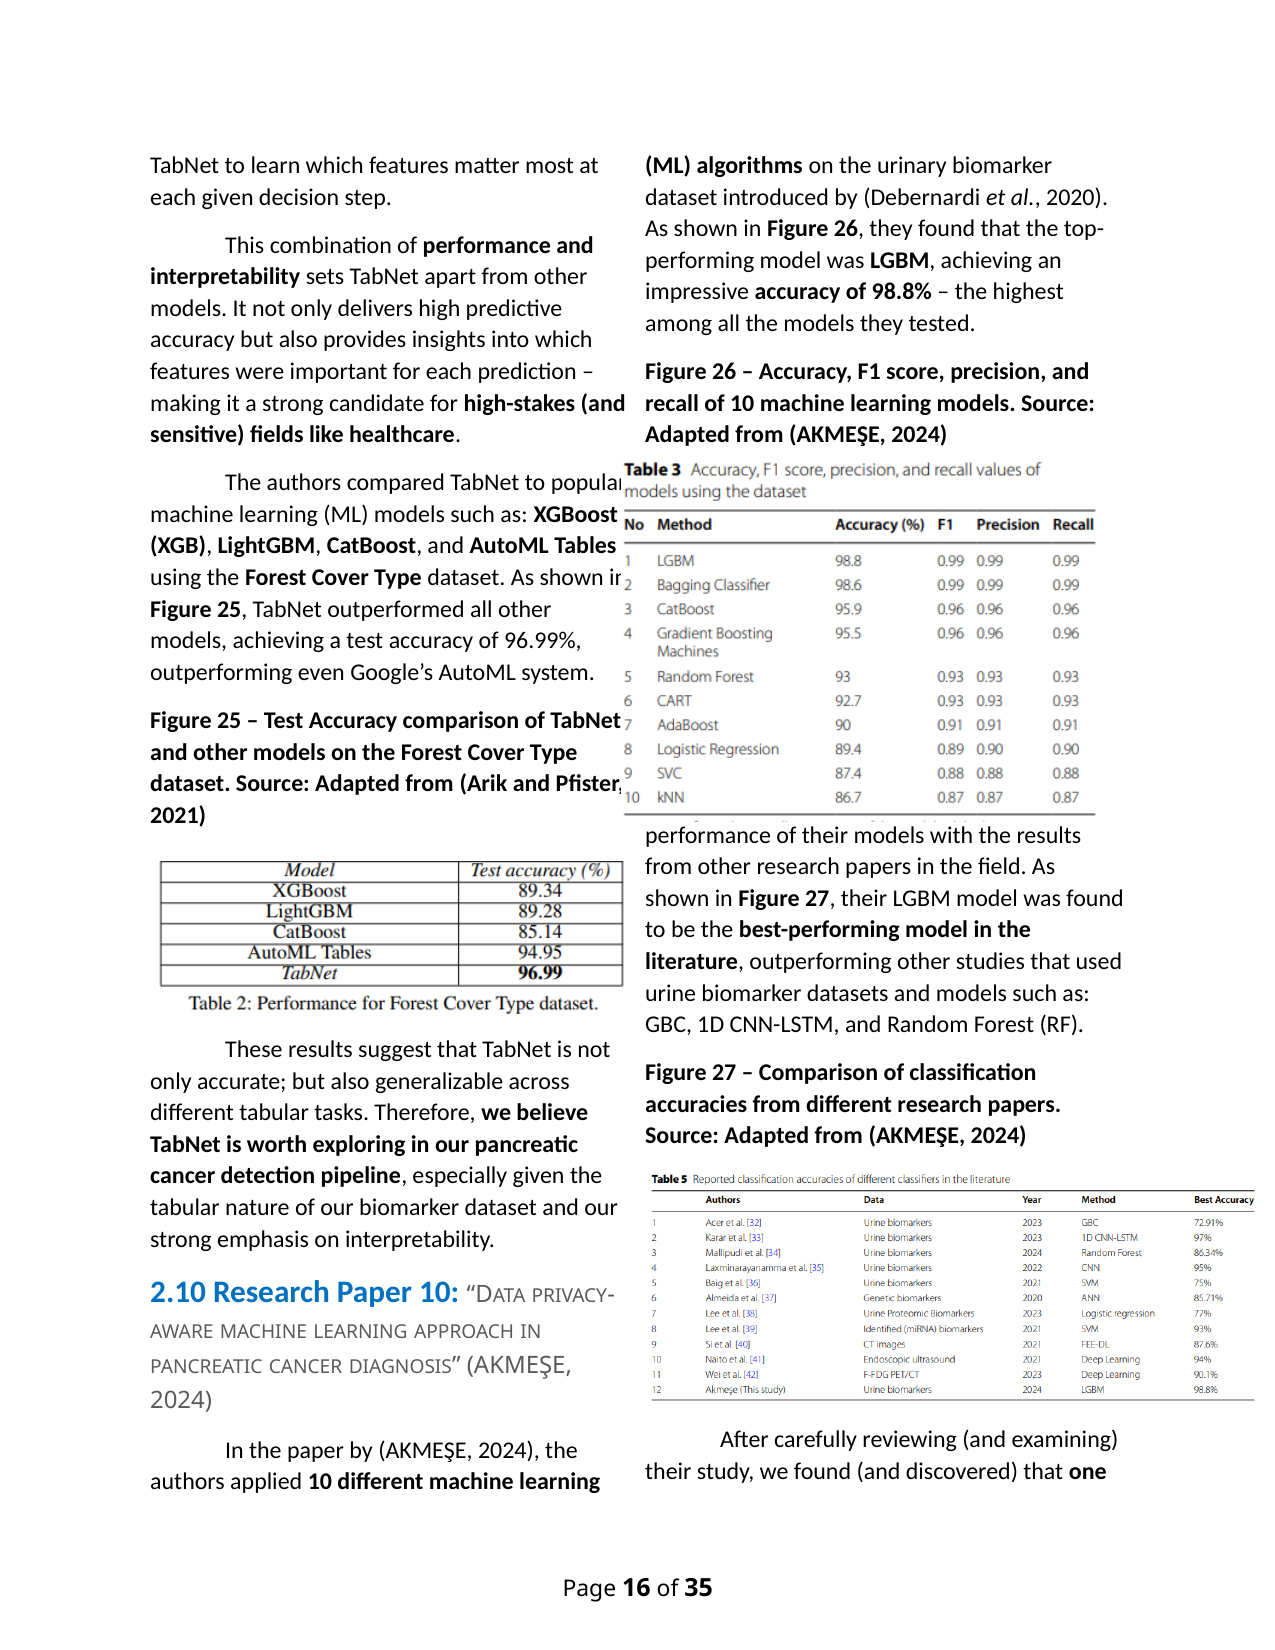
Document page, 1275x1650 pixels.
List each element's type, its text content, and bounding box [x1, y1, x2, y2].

picture [150, 847, 630, 1016]
text Figure 25 – Test Accuracy comparison of TabNet and other models on the Forest Cover Type dataset. Source: Adapted from (Arik and Pfister, 2021) [150, 705, 630, 829]
text Figure 27 – Comparison of classification accuracies from different research papers. Source: Adapted from (AKMEŞE, 2024) [645, 1057, 1125, 1150]
text In the paper by (AKMEŞE, 2024), the authors applied 10 different machine learning (ML) algorithms on the urinary biomarker dataset introduced by (Debernardi et al., 2020). As shown in Figure 26, they found that the top-performing model was LGBM, achieving an impressive accuracy of 98.8% – the highest among all the models they tested. [645, 150, 1125, 337]
picture [621, 455, 1102, 822]
text This combination of performance and interpretability sets TabNet apart from other models. It not only delivers high predictive accuracy but also provides insights into which features were important for each prediction – making it a strong candidate for high-stakes (and sensitive) fields like healthcare. [150, 230, 630, 448]
picture [645, 1168, 1260, 1406]
text The authors compared TabNet to popular machine learning (ML) models such as: XGBoost (XGB), LightGBM, CatBoost, and AutoML Tables using the Forest Cover Type dataset. As shown in Figure 25, TabNet outperformed all other models, achieving a test accuracy of 96.99%, outperforming even Google’s AutoML system. [150, 467, 621, 686]
text These results suggest that TabNet is not only accurate; but also generalizable across different tabular tasks. Therefore, we believe TabNet is worth exploring in our pancreatic cancer detection pipeline, especially given the tabular nature of our biomarker dataset and our strong emphasis on interpretability. [150, 1034, 630, 1253]
text 2.10 Research Paper 10: “Data privacy-aware machine learning approach in pancreatic cancer diagnosis” (AKMEŞE, 2024) [150, 1272, 630, 1416]
text Figure 26 – Accuracy, F1 score, precision, and recall of 10 machine learning models. Source: Adapted from (AKMEŞE, 2024) [645, 356, 1125, 448]
text In the paper by (AKMEŞE, 2024), the authors applied 10 different machine learning (ML) algorithms on the urinary biomarker dataset introduced by (Debernardi et al., 2020). As shown in Figure 26, they found that the top-performing model was LGBM, achieving an impressive accuracy of 98.8% – the highest among all the models they tested. [150, 1435, 630, 1496]
text To evaluate their results in a broader context, (AKMEŞE, 2024) compared the performance of their models with the results from other research papers in the field. As shown in Figure 27, their LGBM model was found to be the best-performing model in the literature, outperforming other studies that used urine biomarker datasets and models such as: GBC, 1D CNN-LSTM, and Random Forest (RF). [645, 757, 1125, 1038]
